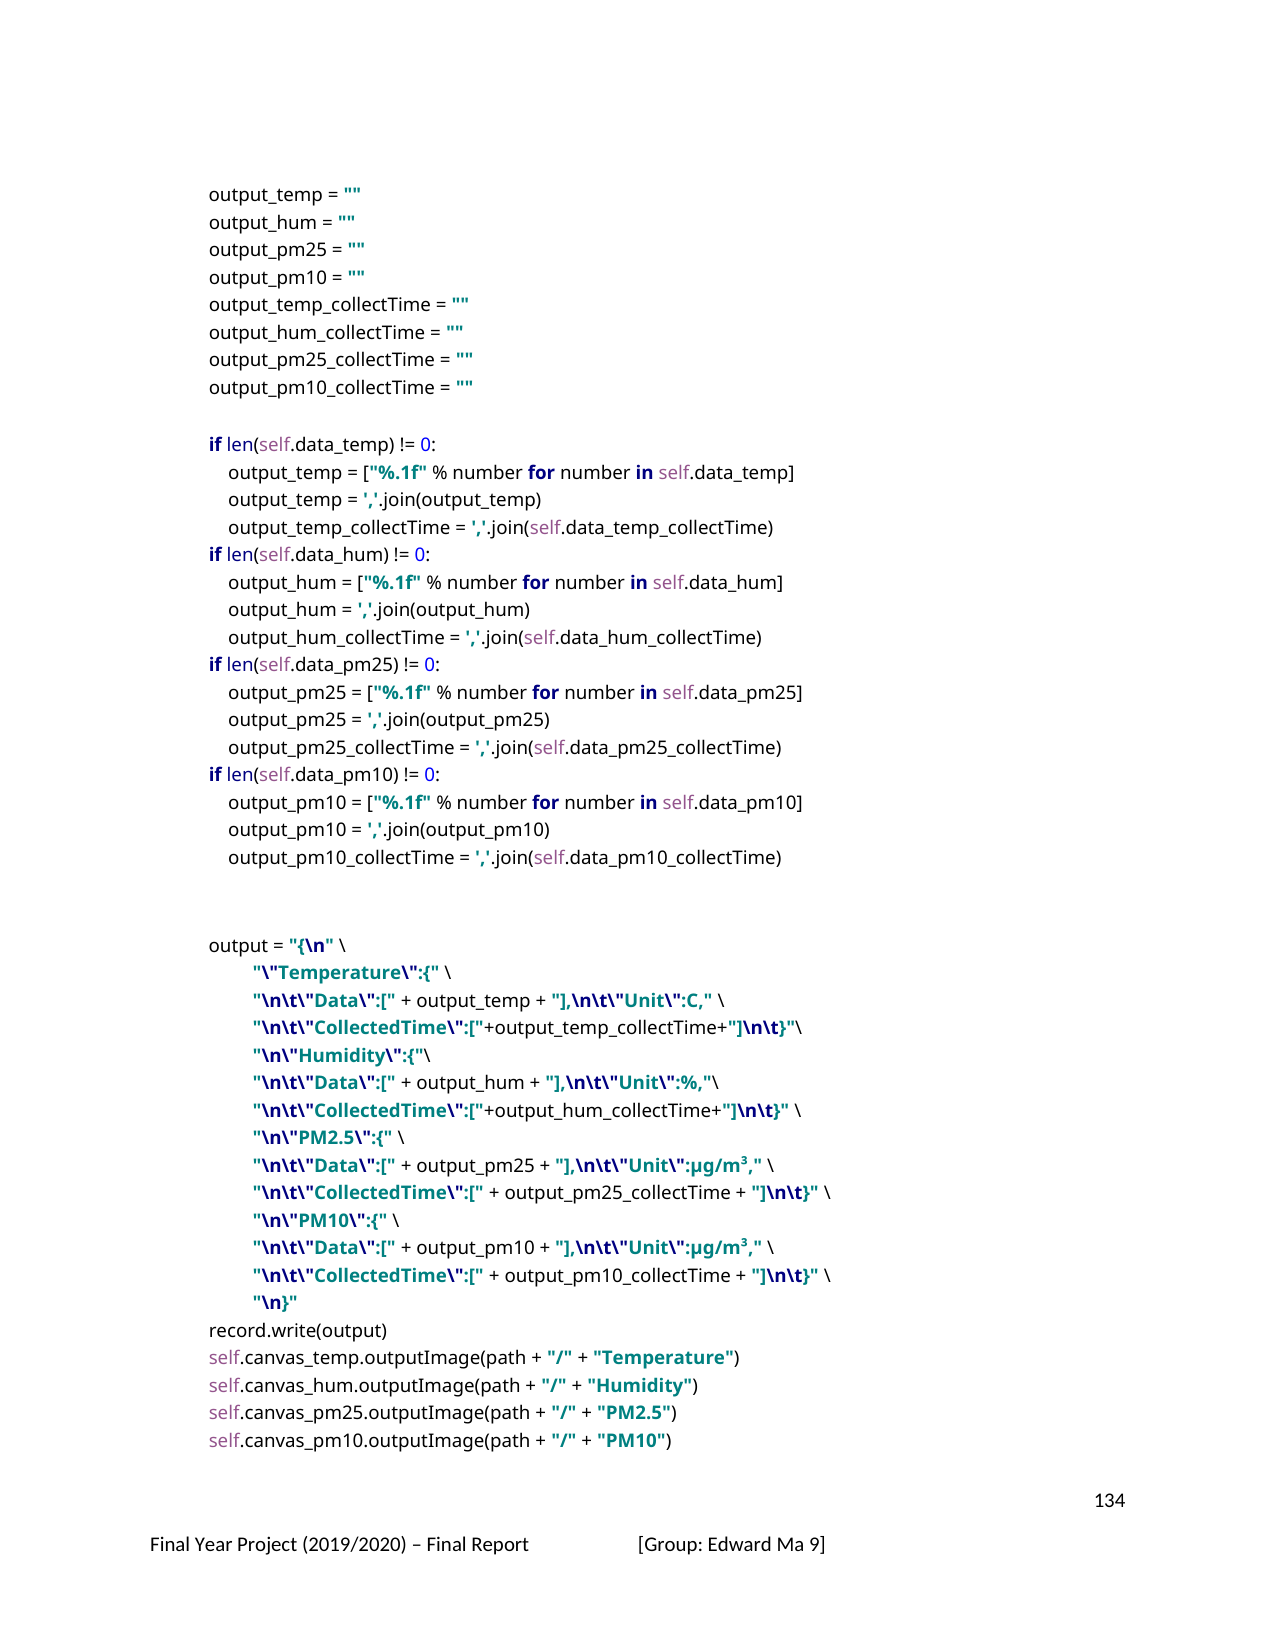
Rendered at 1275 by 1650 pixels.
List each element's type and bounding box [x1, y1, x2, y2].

text [150, 181, 1125, 1483]
